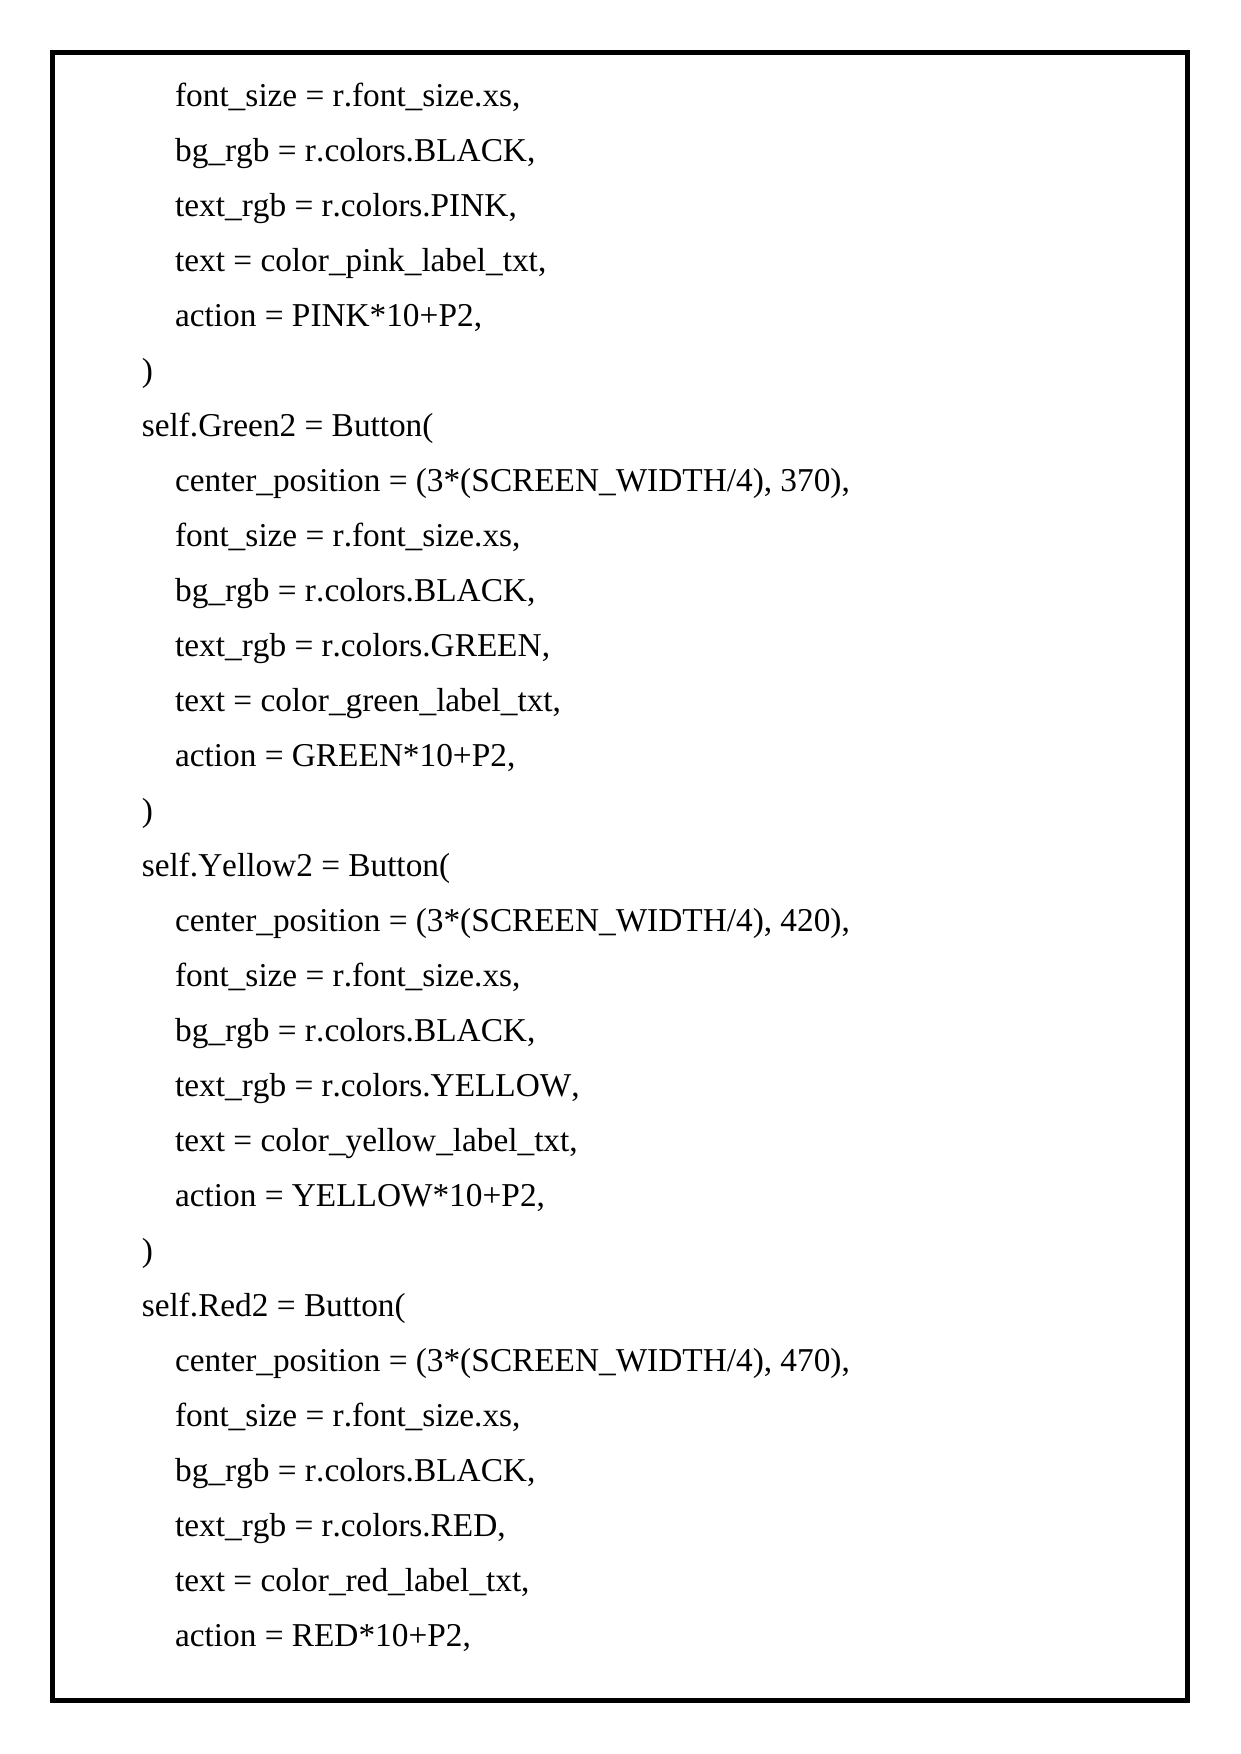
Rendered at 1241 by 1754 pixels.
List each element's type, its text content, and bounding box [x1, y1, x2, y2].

text text_rgb = r.colors.RED, [75, 1505, 1165, 1543]
text text_rgb = r.colors.PINK, [75, 185, 1165, 223]
text center_position = (3*(SCREEN_WIDTH/4), 470), [75, 1340, 1165, 1378]
text center_position = (3*(SCREEN_WIDTH/4), 420), [75, 900, 1165, 938]
text self.Green2 = Button( [75, 405, 1165, 443]
text bg_rgb = r.colors.BLACK, [75, 1450, 1165, 1488]
text text = color_pink_label_txt, [75, 240, 1165, 278]
text text = color_yellow_label_txt, [75, 1120, 1165, 1158]
text bg_rgb = r.colors.BLACK, [75, 130, 1165, 168]
text font_size = r.font_size.xs, [75, 515, 1165, 553]
text ) [75, 1230, 1165, 1268]
text action = YELLOW*10+P2, [75, 1175, 1165, 1213]
text ) [75, 350, 1165, 388]
text bg_rgb = r.colors.BLACK, [75, 570, 1165, 608]
text self.Yellow2 = Button( [75, 845, 1165, 883]
text action = RED*10+P2, [75, 1615, 1165, 1653]
text text_rgb = r.colors.GREEN, [75, 625, 1165, 663]
text self.Red2 = Button( [75, 1285, 1165, 1323]
text text_rgb = r.colors.YELLOW, [75, 1065, 1165, 1103]
text center_position = (3*(SCREEN_WIDTH/4), 370), [75, 460, 1165, 498]
text text = color_green_label_txt, [75, 680, 1165, 718]
text ) [75, 790, 1165, 828]
text action = PINK*10+P2, [75, 295, 1165, 333]
text font_size = r.font_size.xs, [75, 1395, 1165, 1433]
text action = GREEN*10+P2, [75, 735, 1165, 773]
text font_size = r.font_size.xs, [75, 955, 1165, 993]
text text = color_red_label_txt, [75, 1560, 1165, 1598]
text font_size = r.font_size.xs, [75, 75, 1165, 113]
text bg_rgb = r.colors.BLACK, [75, 1010, 1165, 1048]
